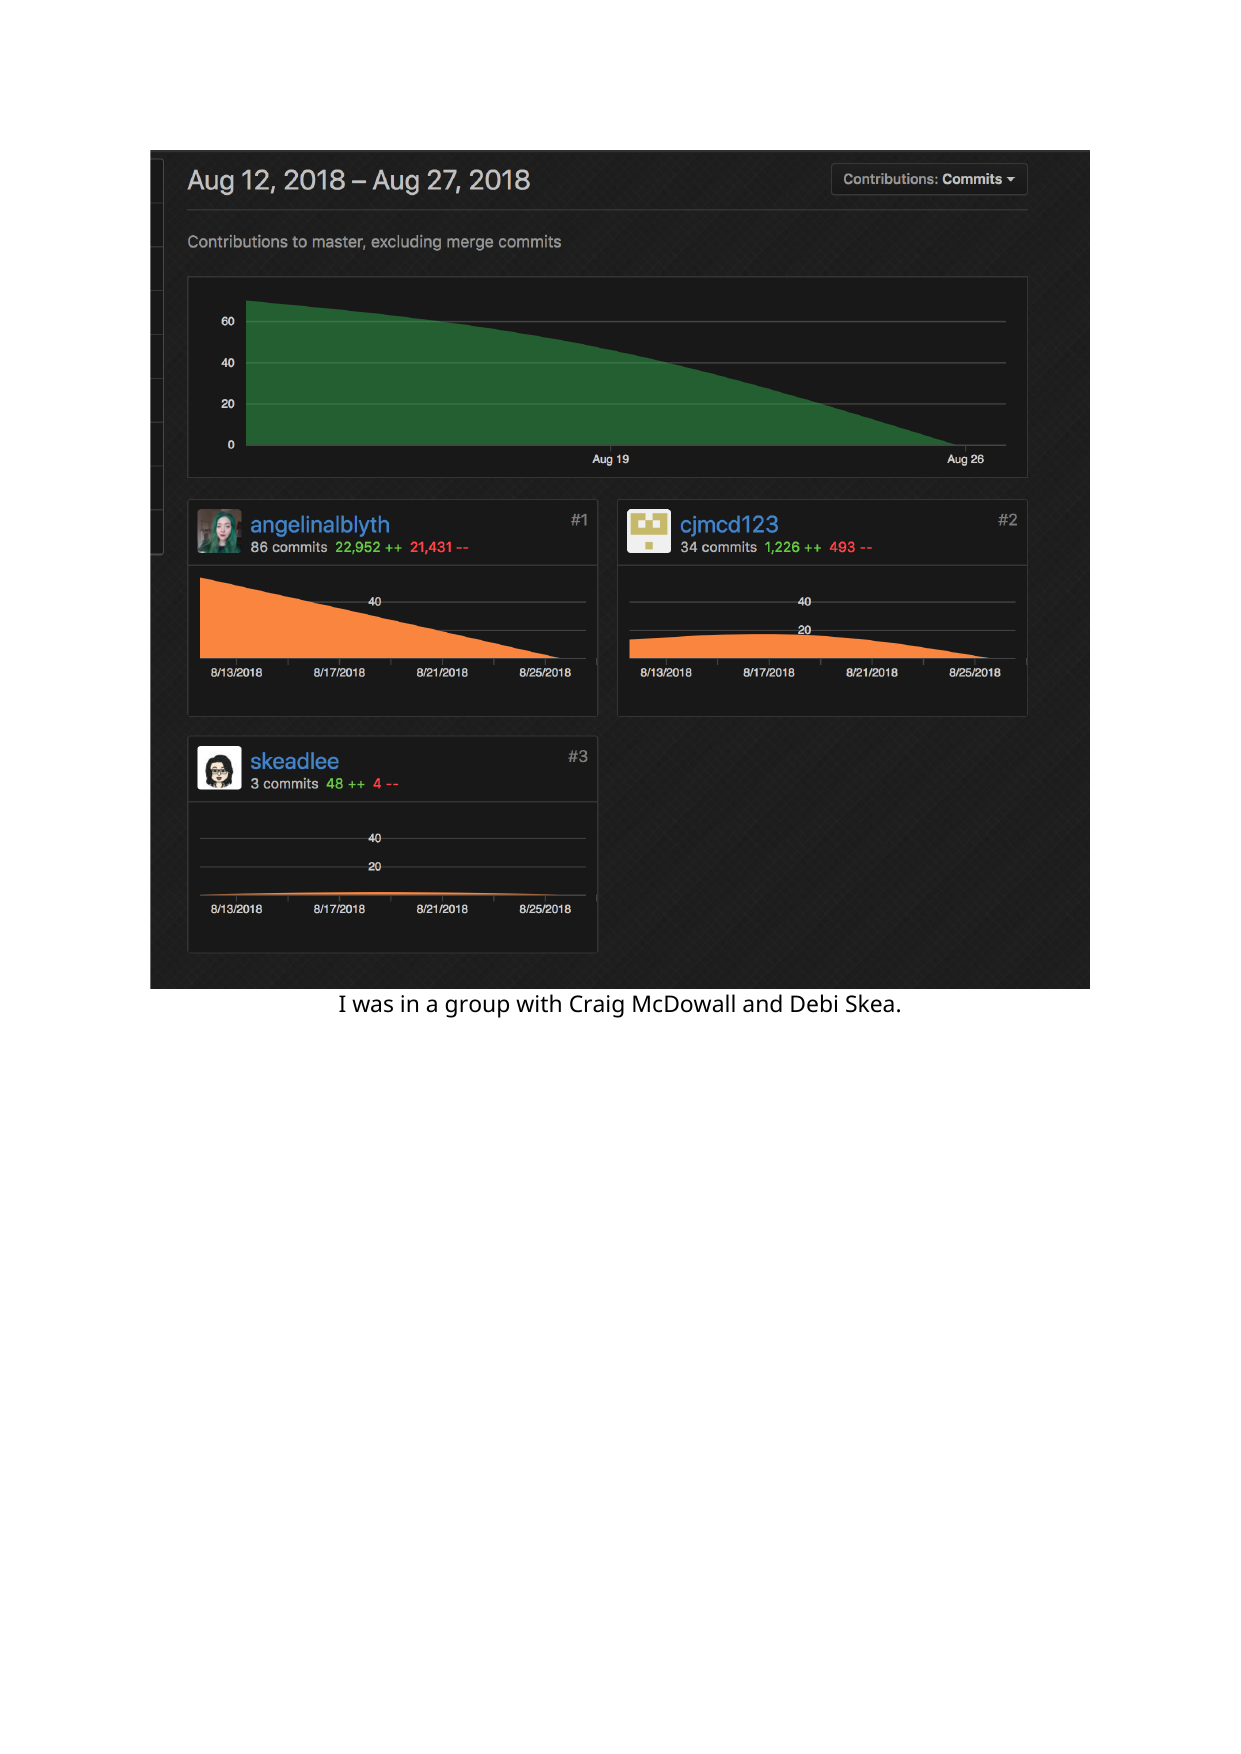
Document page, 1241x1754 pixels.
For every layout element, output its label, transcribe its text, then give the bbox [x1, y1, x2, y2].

picture [150, 150, 1090, 989]
text I was in a group with Craig McDowall and Debi Skea. [150, 989, 1090, 1019]
